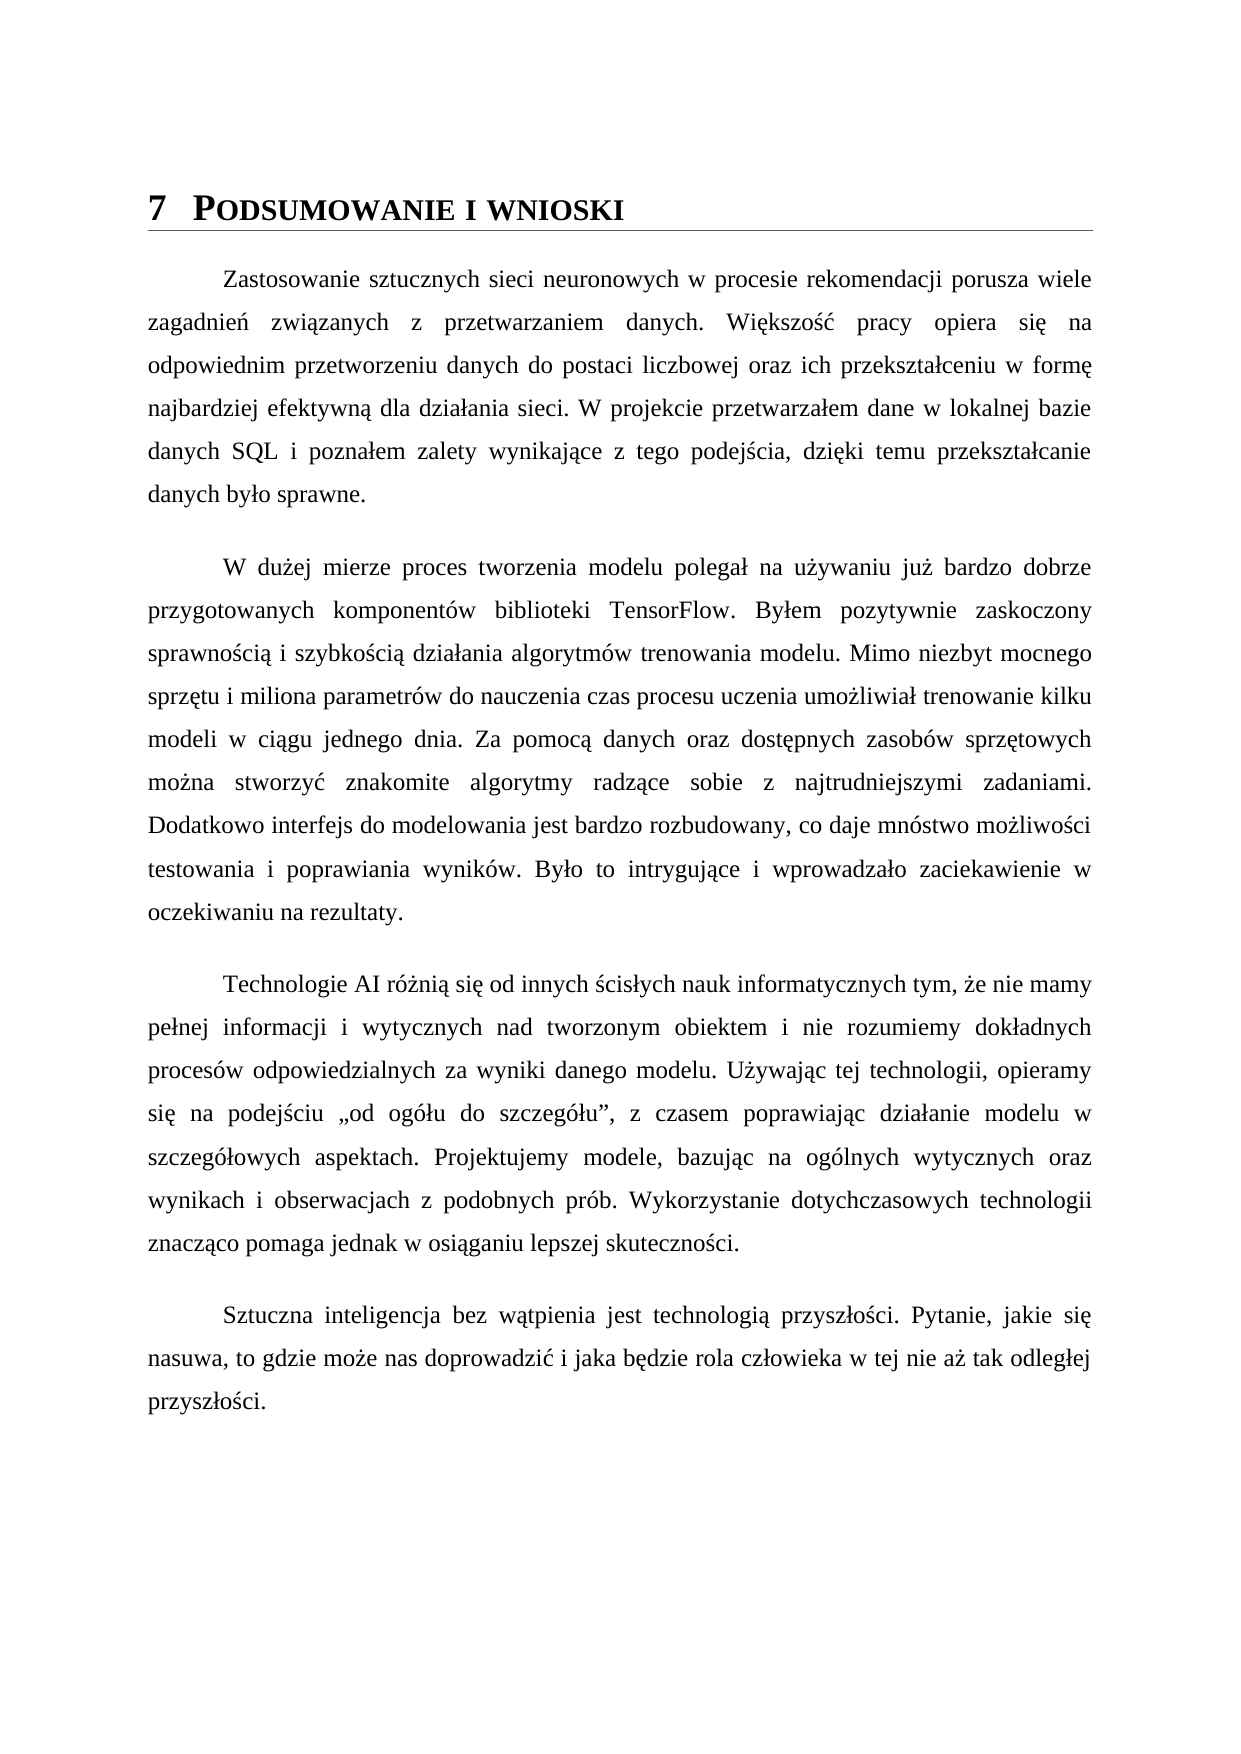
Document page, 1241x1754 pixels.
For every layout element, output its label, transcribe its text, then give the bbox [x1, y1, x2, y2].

text W dużej mierze proces tworzenia modelu polegał na używaniu już bardzo dobrze przygotowanych komponentów biblioteki TensorFlow. Byłem pozytywnie zaskoczony sprawnością i szybkością działania algorytmów trenowania modelu. Mimo niezbyt mocnego sprzętu i miliona parametrów do nauczenia czas procesu uczenia umożliwiał trenowanie kilku modeli w ciągu jednego dnia. Za pomocą danych oraz dostępnych zasobów sprzętowych można stworzyć znakomite algorytmy radzące sobie z najtrudniejszymi zadaniami. Dodatkowo interfejs do modelowania jest bardzo rozbudowany, co daje mnóstwo możliwości testowania i poprawiania wyników. Było to intrygujące i wprowadzało zaciekawienie w oczekiwaniu na rezultaty. [148, 552, 1093, 926]
text Technologie AI różnią się od innych ścisłych nauk informatycznych tym, że nie mamy pełnej informacji i wytycznych nad tworzonym obiektem i nie rozumiemy dokładnych procesów odpowiedzialnych za wyniki danego modelu. Używając tej technologii, opieramy się na podejściu „od ogółu do szczegółu”, z czasem poprawiając działanie modelu w szczegółowych aspektach. Projektujemy modele, bazując na ogólnych wytycznych oraz wynikach i obserwacjach z podobnych prób. Wykorzystanie dotychczasowych technologii znacząco pomaga jednak w osiąganiu lepszej skuteczności. [148, 969, 1093, 1257]
subtitle Podsumowanie i wnioski [148, 185, 1093, 230]
text Zastosowanie sztucznych sieci neuronowych w procesie rekomendacji porusza wiele zagadnień związanych z przetwarzaniem danych. Większość pracy opiera się na odpowiednim przetworzeniu danych do postaci liczbowej oraz ich przekształceniu w formę najbardziej efektywną dla działania sieci. W projekcie przetwarzałem dane w lokalnej bazie danych SQL i poznałem zalety wynikające z tego podejścia, dzięki temu przekształcanie danych było sprawne. [148, 264, 1093, 508]
text Sztuczna inteligencja bez wątpienia jest technologią przyszłości. Pytanie, jakie się nasuwa, to gdzie może nas doprowadzić i jaka będzie rola człowieka w tej nie aż tak odległej przyszłości. [148, 1300, 1093, 1415]
